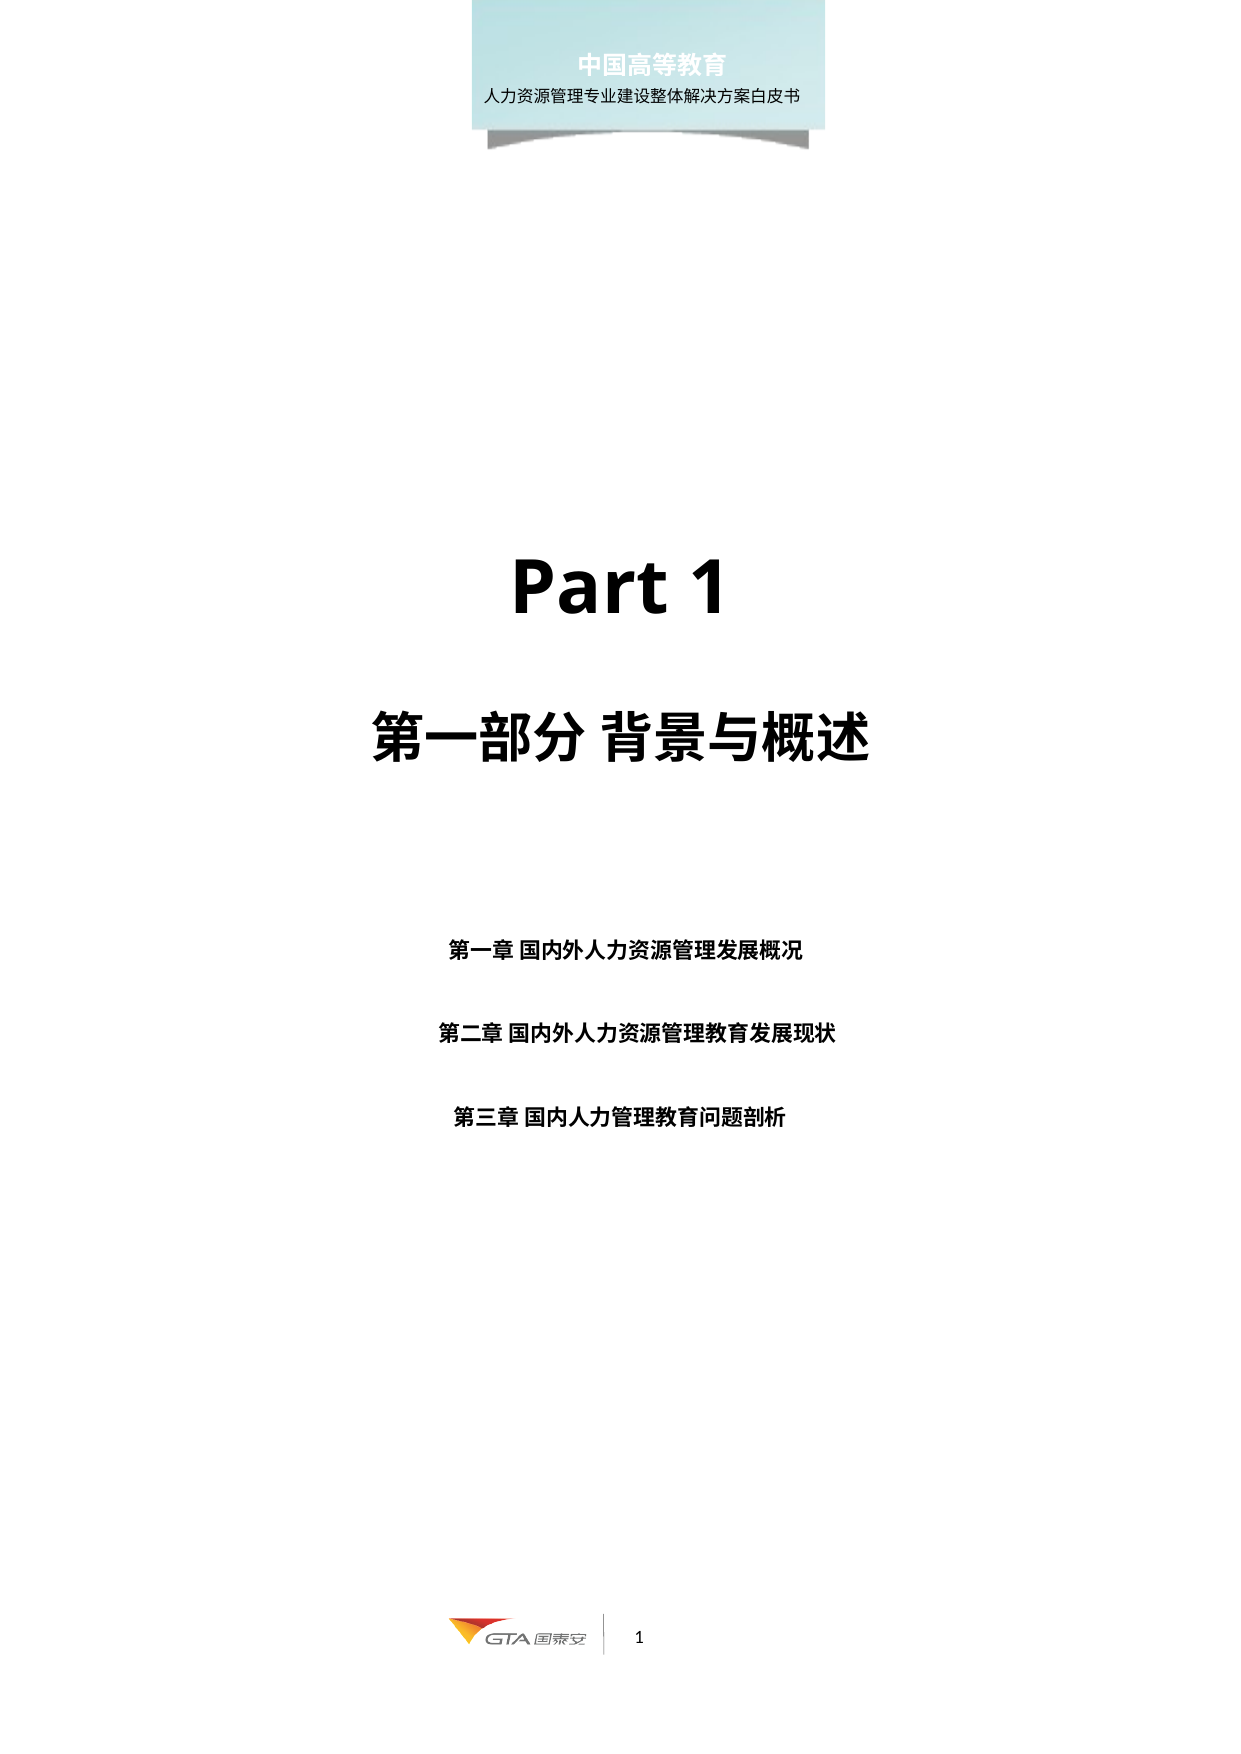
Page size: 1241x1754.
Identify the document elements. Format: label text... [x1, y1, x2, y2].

text Part 1 [187, 519, 1053, 649]
title 第一部分 背景与概述 [187, 685, 1053, 782]
text 第一章 国内外人力资源管理发展概况 [187, 932, 1053, 965]
picture [448, 1618, 587, 1645]
text 第三章 国内人力管理教育问题剖析 [187, 1099, 1053, 1132]
text 第二章 国内外人力资源管理教育发展现状 [187, 1016, 1053, 1048]
picture [471, 0, 826, 172]
